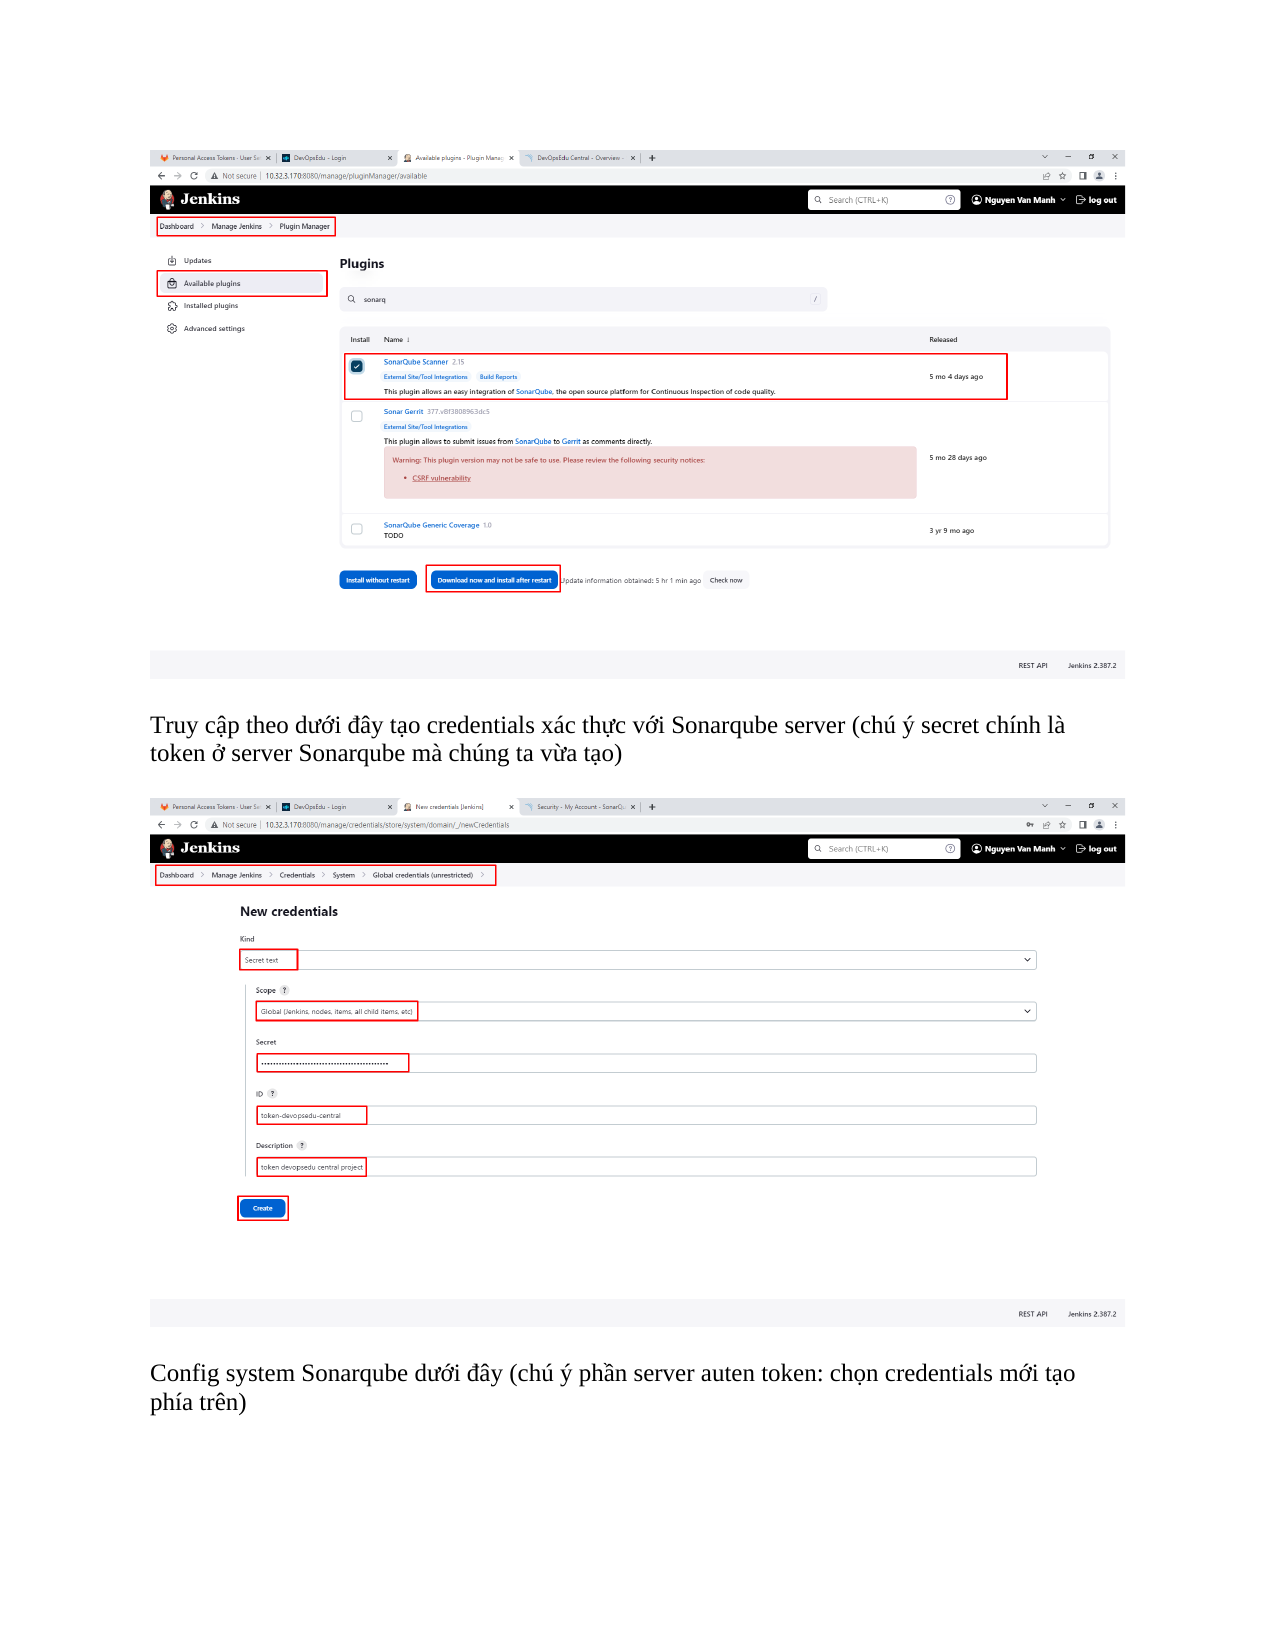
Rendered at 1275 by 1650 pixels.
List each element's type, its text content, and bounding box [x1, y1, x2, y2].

picture [150, 150, 1125, 679]
picture [150, 798, 1125, 1327]
text Config system Sonarqube dưới đây (chú ý phần server auten token: chọn credentials mới tạo phía trên) [150, 1358, 1125, 1415]
text Truy cập theo dưới đây tạo credentials xác thực với Sonarqube server (chú ý secret chính là token ở server Sonarqube mà chúng ta vừa tạo) [150, 710, 1125, 767]
